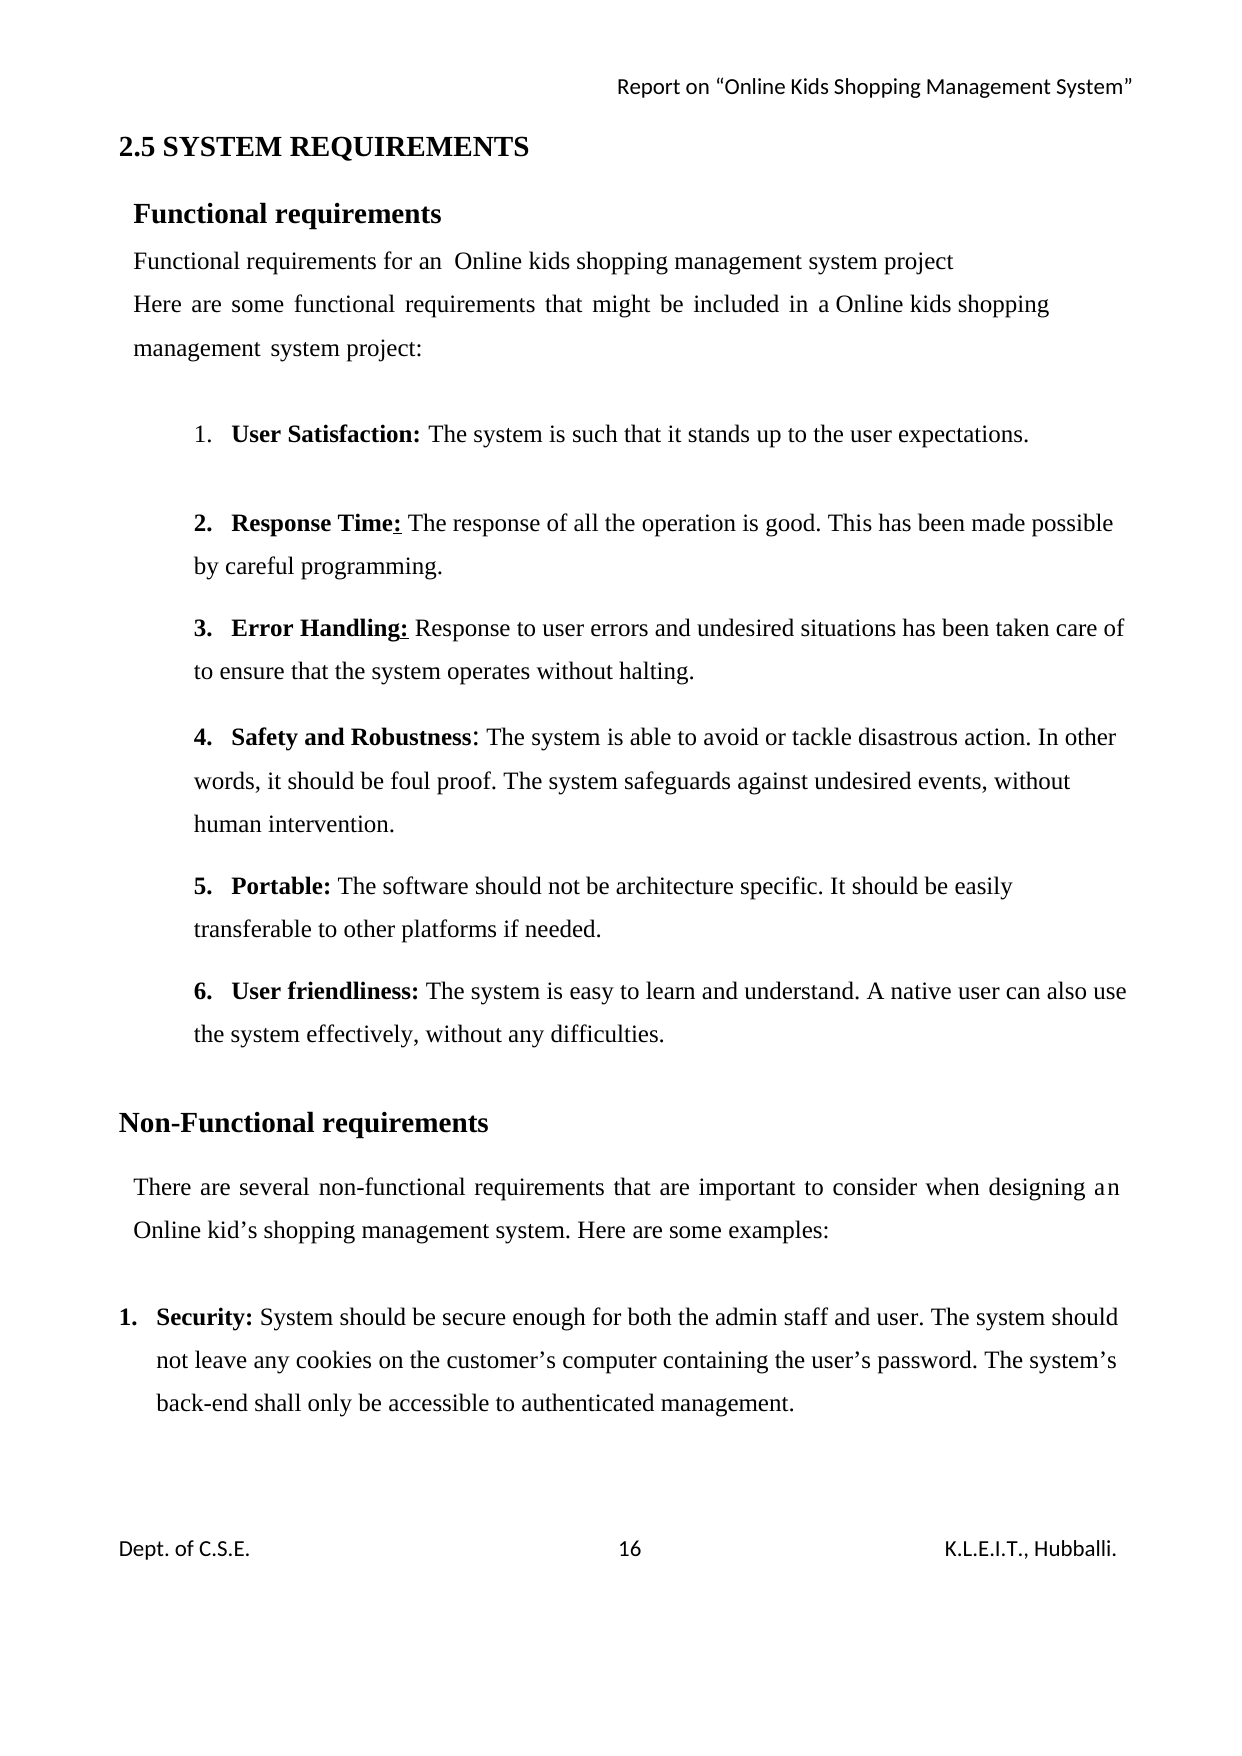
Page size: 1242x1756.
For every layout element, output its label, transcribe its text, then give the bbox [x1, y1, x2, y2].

text There are several non-functional requirements that are important to consider when designing a n Online kid’s shopping management system. Here are some examples: [133, 1172, 1120, 1244]
text 2. Response Time: The response of all the operation is good. This has been made possible by careful programming. [194, 508, 1133, 579]
list Security: System should be secure enough for both the admin staff and user. The system should not leave any cookies on the customer’s computer containing the user’s password. The system’s back-end shall only be accessible to authenticated management. [119, 1302, 1133, 1417]
text Here are some functional requirements that might be included in a Online kids shopping management system project: [133, 289, 1133, 361]
text Functional requirements for an Online kids shopping management system project [133, 246, 1133, 275]
text Functional requirements [133, 196, 1120, 230]
list User Satisfaction: The system is such that it stands up to the user expectations. [194, 419, 1133, 448]
text Non-Functional requirements [119, 1105, 1133, 1139]
text 3. Error Handling: Response to user errors and undesired situations has been taken care of to ensure that the system operates without halting. [194, 613, 1133, 684]
text 4. Safety and Robustness: The system is able to avoid or tackle disastrous action. In other words, it should be foul proof. The system safeguards against undesired events, without human intervention. [194, 718, 1133, 838]
text 6. User friendliness: The system is easy to learn and understand. A native user can also use the system effectively, without any difficulties. [194, 976, 1133, 1048]
text 5. Portable: The software should not be architecture specific. It should be easily transferable to other platforms if needed. [194, 871, 1133, 943]
text 2.5 SYSTEM REQUIREMENTS [119, 129, 1133, 163]
